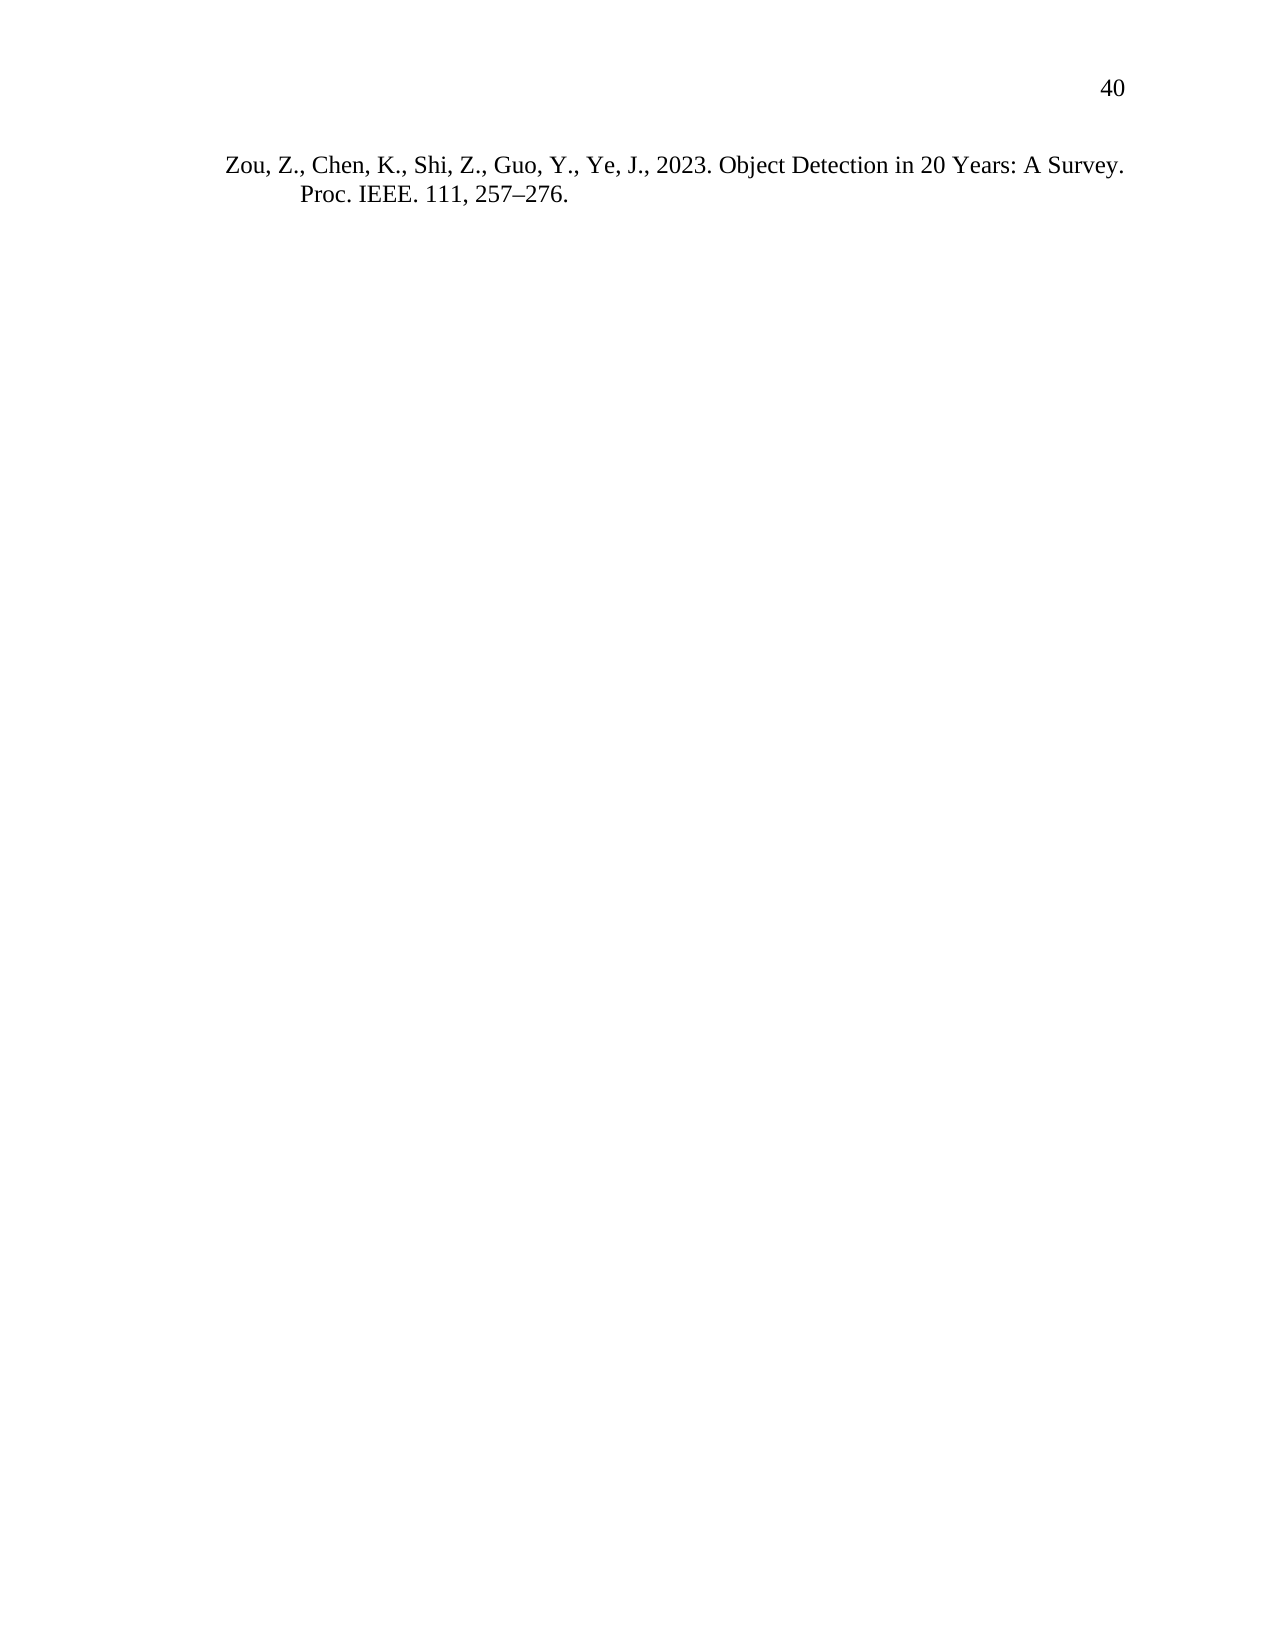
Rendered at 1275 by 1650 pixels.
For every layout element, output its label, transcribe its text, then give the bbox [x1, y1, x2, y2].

text Zou, Z., Chen, K., Shi, Z., Guo, Y., Ye, J., 2023. Object Detection in 20 Years: A Survey. Proc. IEEE. 111, 257–276. [225, 150, 1125, 207]
